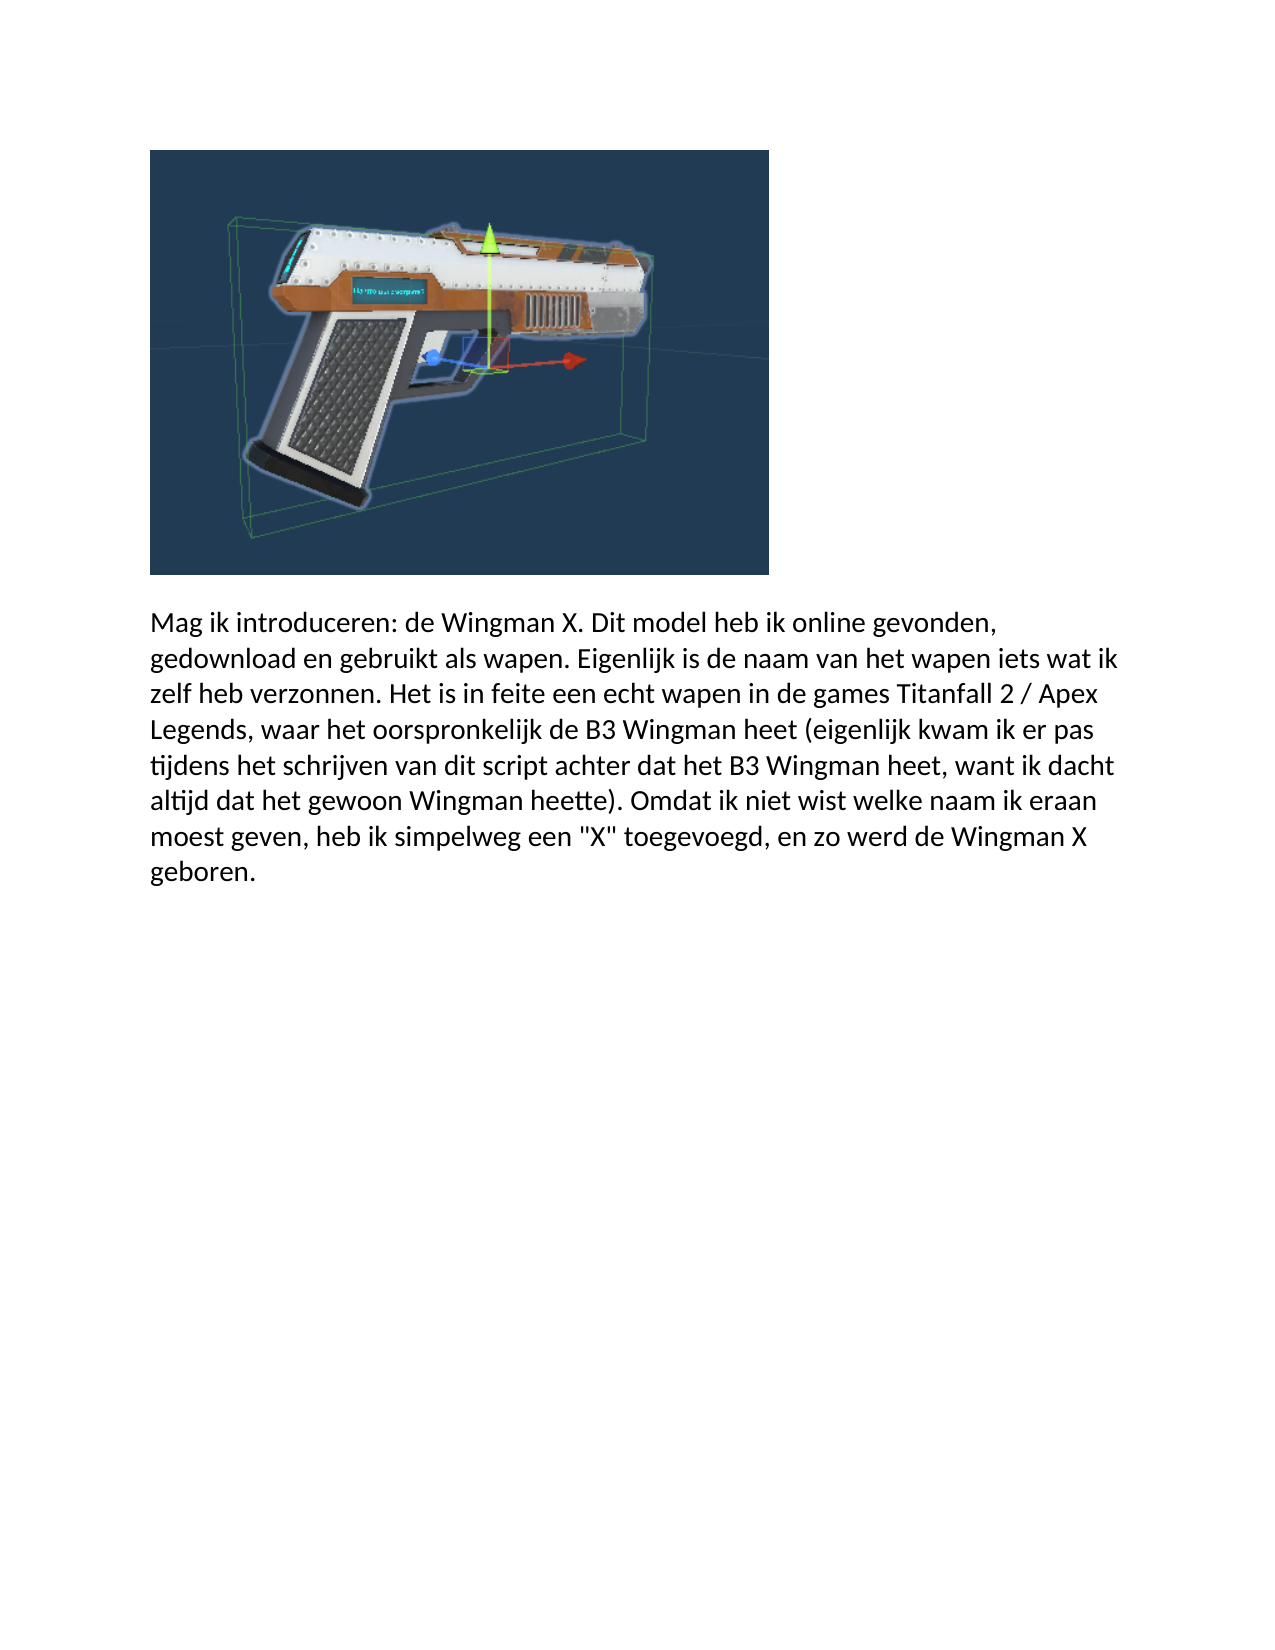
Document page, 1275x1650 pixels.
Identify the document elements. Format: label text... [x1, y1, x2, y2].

text Mag ik introduceren: de Wingman X. Dit model heb ik online gevonden, gedownload en gebruikt als wapen. Eigenlijk is de naam van het wapen iets wat ik zelf heb verzonnen. Het is in feite een echt wapen in de games Titanfall 2 / Apex Legends, waar het oorspronkelijk de B3 Wingman heet (eigenlijk kwam ik er pas tijdens het schrijven van dit script achter dat het B3 Wingman heet, want ik dacht altijd dat het gewoon Wingman heette). Omdat ik niet wist welke naam ik eraan moest geven, heb ik simpelweg een "X" toegevoegd, en zo werd de Wingman X geboren. [150, 604, 1125, 889]
picture [150, 150, 769, 575]
